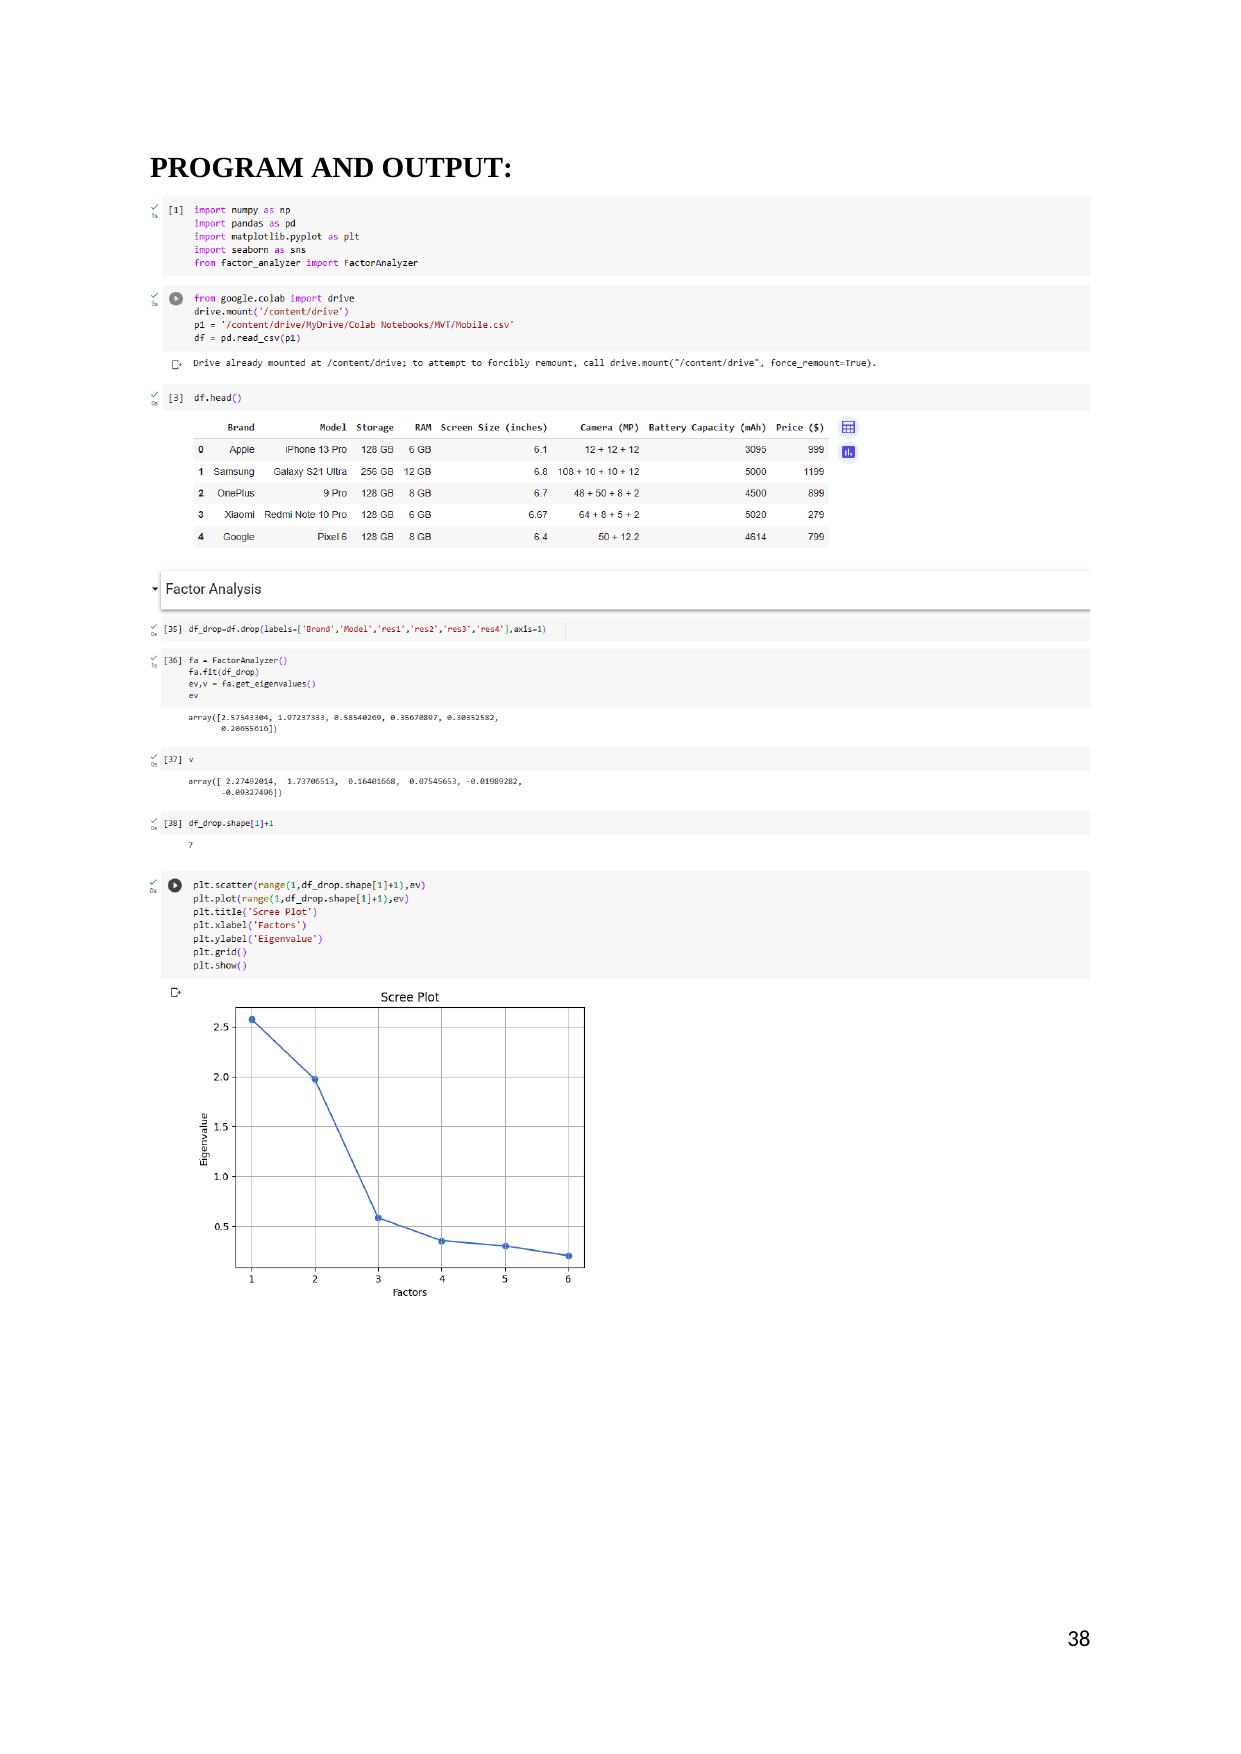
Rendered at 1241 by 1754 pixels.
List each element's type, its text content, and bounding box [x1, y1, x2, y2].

text PROGRAM AND OUTPUT: [150, 150, 1090, 183]
picture [150, 183, 1091, 1306]
